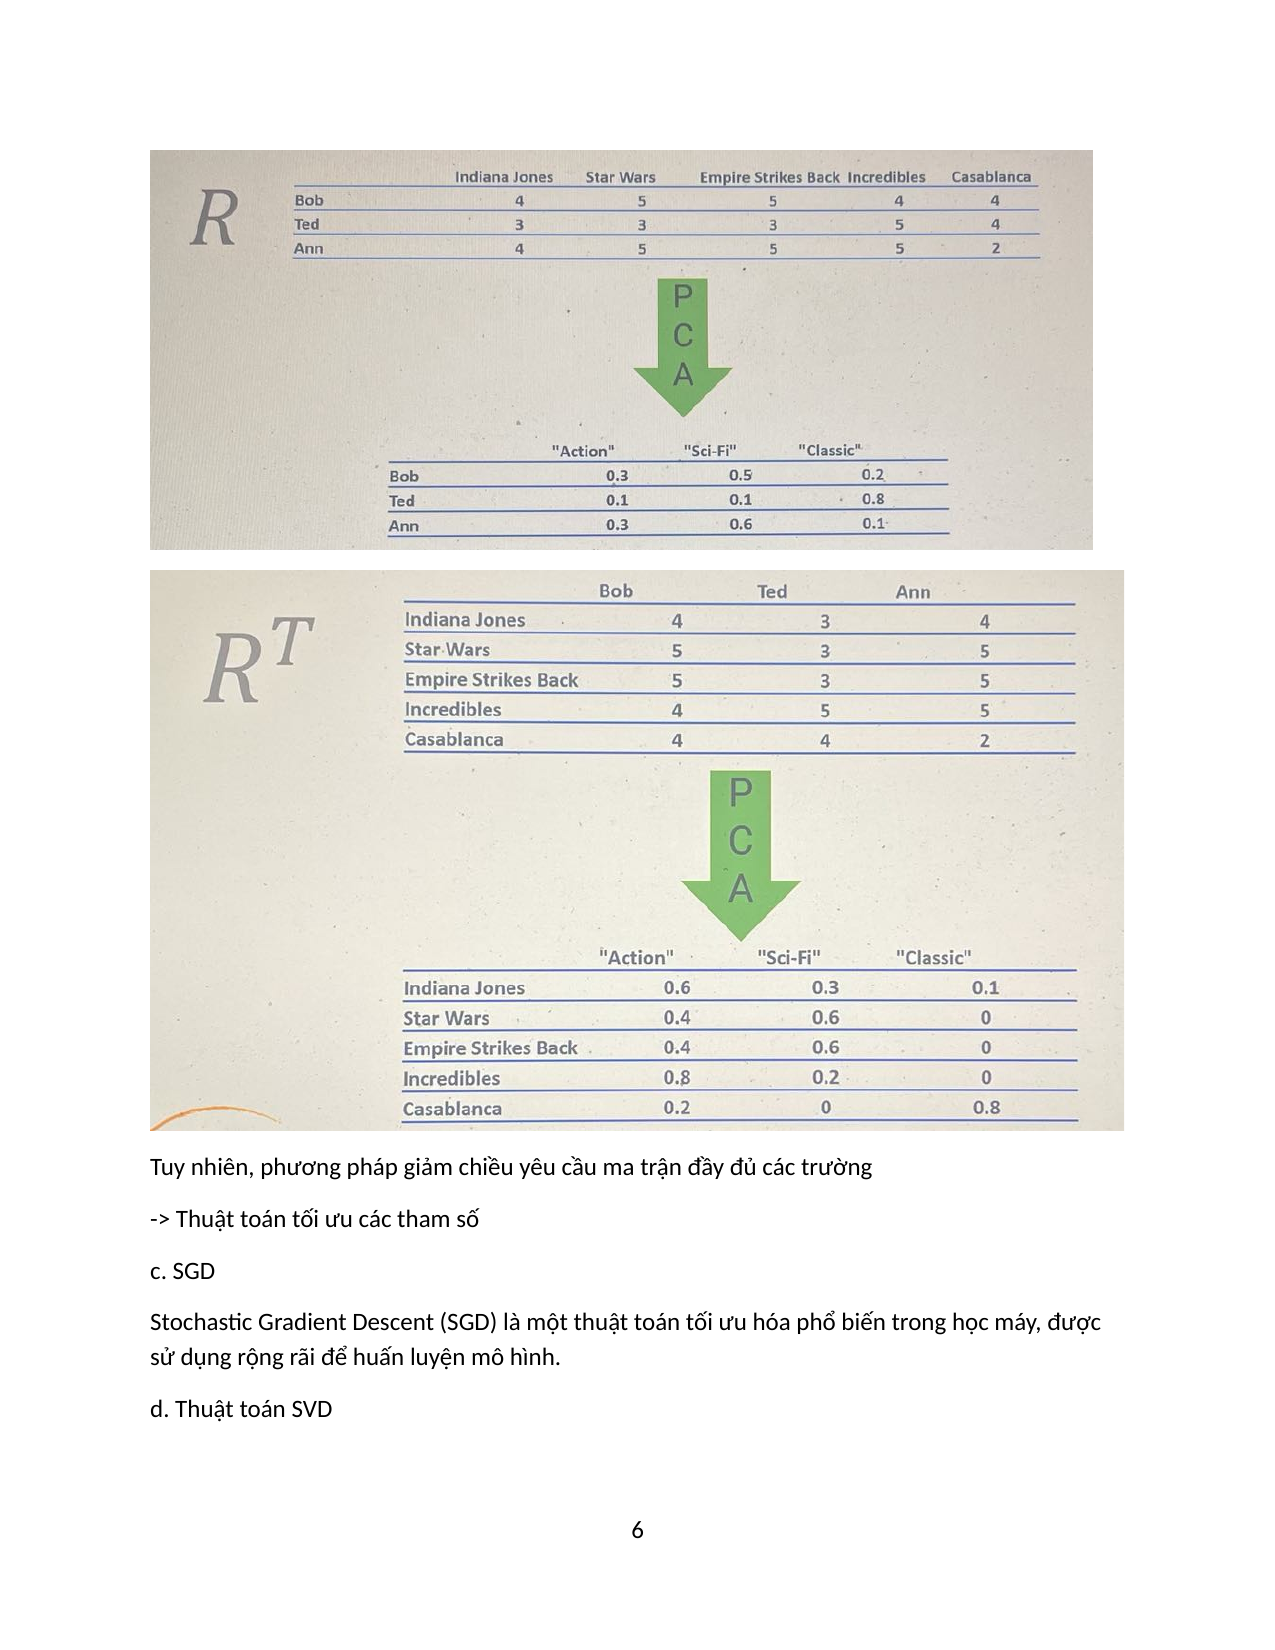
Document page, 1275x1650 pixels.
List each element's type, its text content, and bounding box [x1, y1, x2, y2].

picture [150, 570, 1125, 1131]
text Tuy nhiên, phương pháp giảm chiều yêu cầu ma trận đầy đủ các trường [150, 1151, 1125, 1182]
text d. Thuật toán SVD [150, 1393, 1125, 1424]
text Stochastic Gradient Descent (SGD) là một thuật toán tối ưu hóa phổ biến trong học máy, được sử dụng rộng rãi để huấn luyện mô hình. [150, 1306, 1125, 1372]
text -> Thuật toán tối ưu các tham số [150, 1203, 1125, 1234]
text c. SGD [150, 1255, 1125, 1285]
picture [150, 150, 1093, 550]
